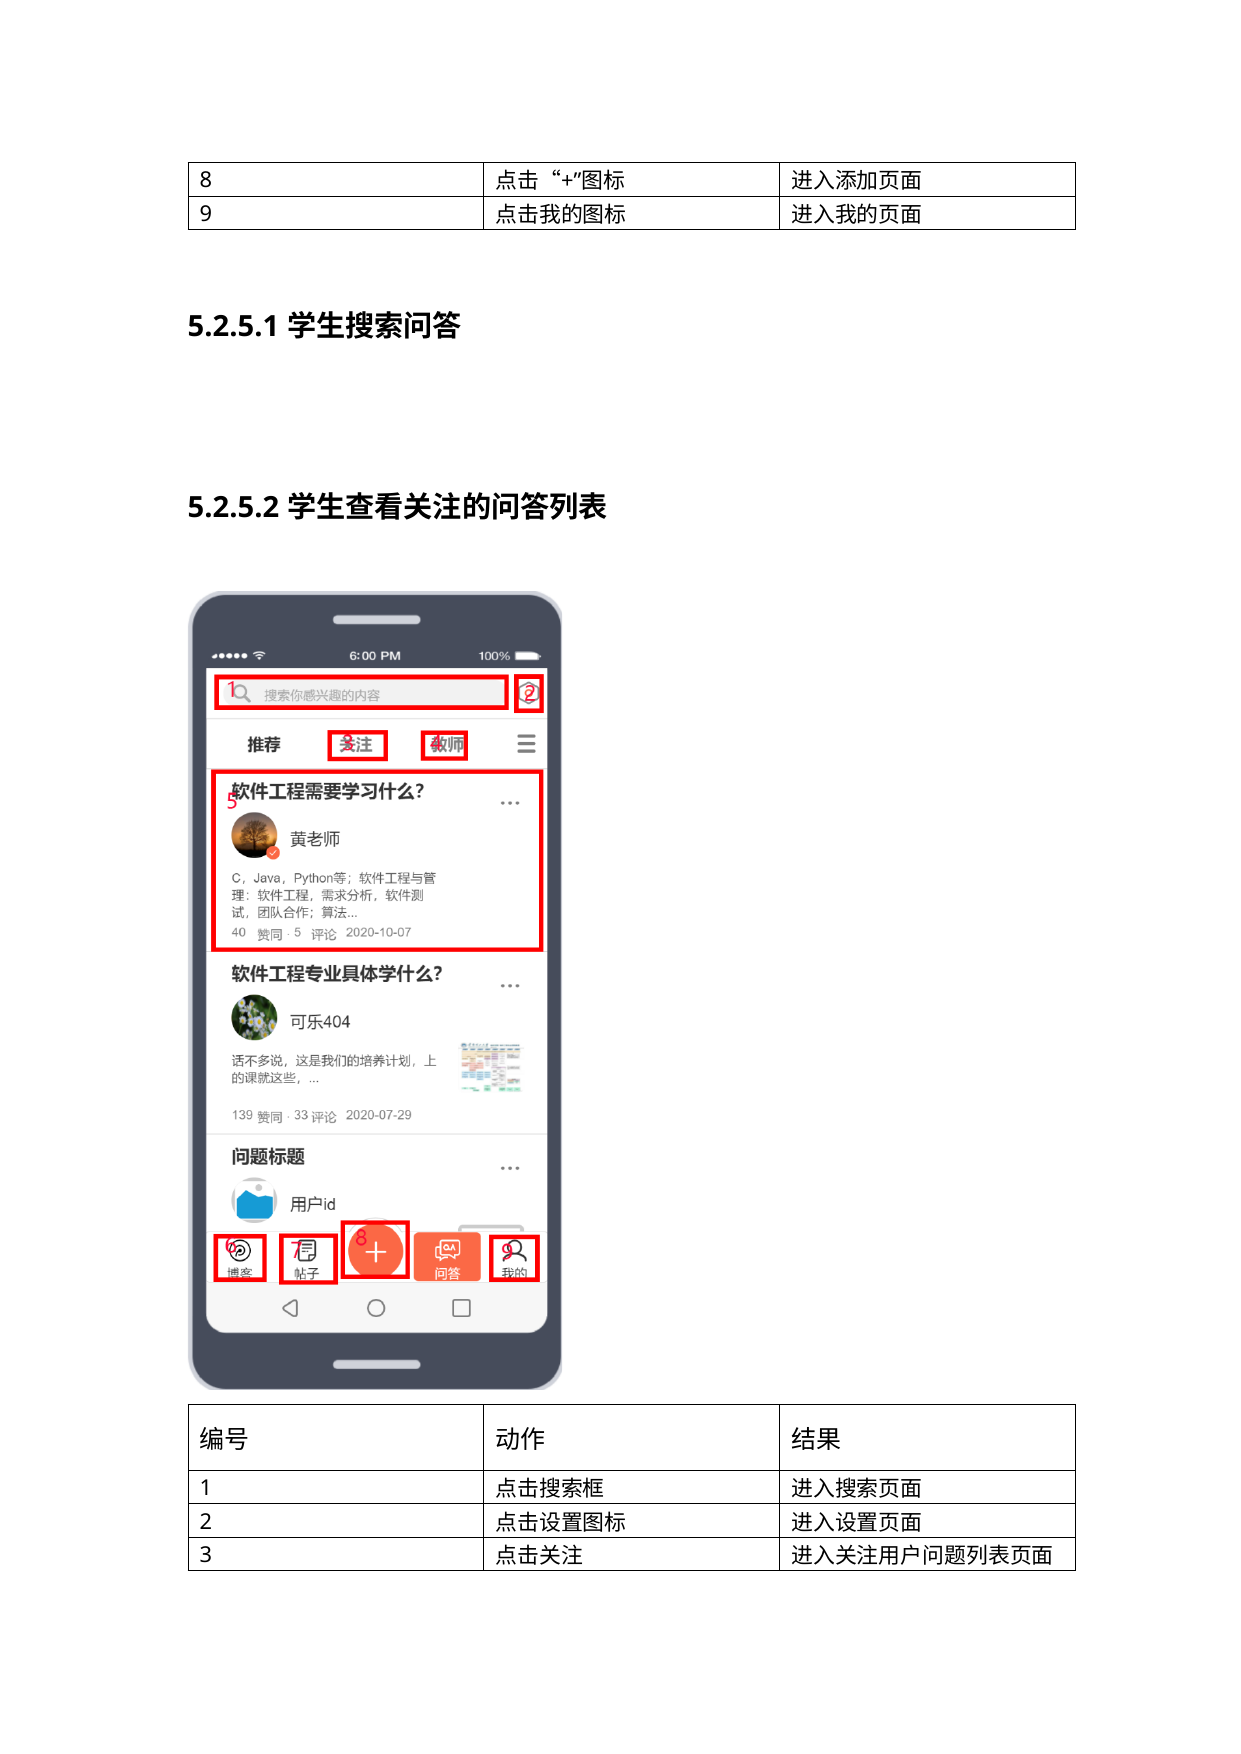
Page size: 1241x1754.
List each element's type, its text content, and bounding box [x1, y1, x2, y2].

table_cell 8 [189, 163, 483, 196]
table_cell 点击设置图标 [484, 1504, 779, 1537]
table_header 结果 [780, 1405, 1075, 1470]
picture [187, 591, 563, 1390]
table_cell 点击搜索框 [484, 1471, 779, 1503]
table_cell 9 [189, 197, 483, 229]
table_cell 进入我的页面 [780, 197, 1075, 229]
table_cell 点击“+”图标 [484, 163, 779, 196]
table_cell 点击关注 [484, 1538, 779, 1570]
table_cell 1 [189, 1471, 483, 1503]
table_cell 2 [189, 1504, 483, 1537]
subtitle 5.2.5.1 学生搜索问答 [187, 292, 1053, 357]
subtitle 5.2.5.2 学生查看关注的问答列表 [187, 472, 1053, 537]
table_cell 点击我的图标 [484, 197, 779, 229]
table_cell 进入搜索页面 [780, 1471, 1075, 1503]
table_cell 进入关注用户问题列表页面 [780, 1538, 1075, 1570]
table_cell 进入添加页面 [780, 163, 1075, 196]
table_header 动作 [484, 1405, 779, 1470]
table_cell 3 [189, 1538, 483, 1570]
table_cell 进入设置页面 [780, 1504, 1075, 1537]
table_header 编号 [189, 1405, 483, 1470]
